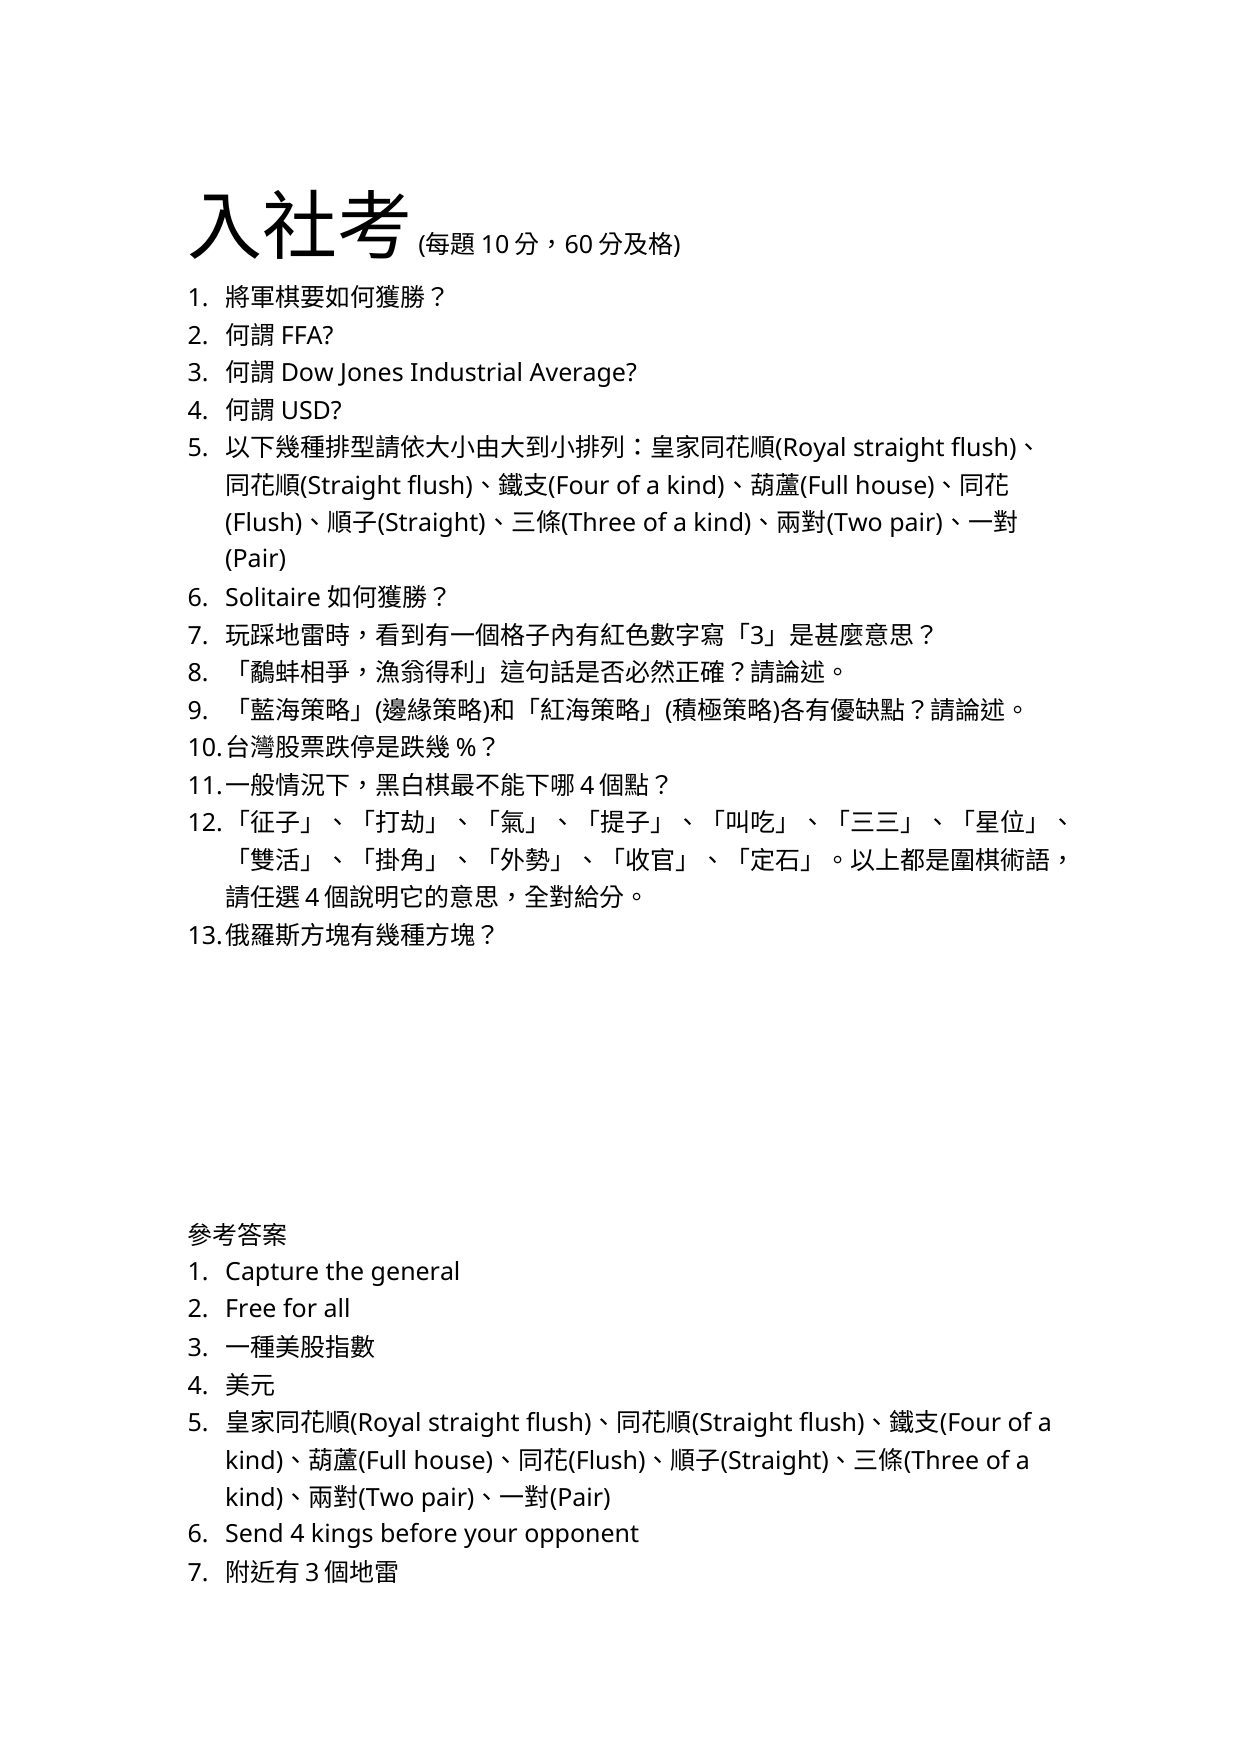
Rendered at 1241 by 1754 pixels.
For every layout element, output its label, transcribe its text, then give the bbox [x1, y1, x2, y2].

list 「鷸蚌相爭，漁翁得利」這句話是否必然正確？請論述。 [187, 652, 1053, 689]
list 玩踩地雷時，看到有一個格子內有紅色數字寫「3」是甚麼意思？ [187, 614, 1053, 652]
list Free for all [187, 1289, 1053, 1327]
list Capture the general [187, 1252, 1053, 1289]
list 一般情況下，黑白棋最不能下哪4個點？ [187, 764, 1053, 802]
list 一種美股指數 [187, 1327, 1053, 1364]
list 「藍海策略」(邊緣策略)和「紅海策略」(積極策略)各有優缺點？請論述。 [187, 689, 1053, 727]
list 將軍棋要如何獲勝？ [187, 277, 1053, 314]
text 入社考 (每題10分，60分及格) [187, 164, 1053, 277]
list 美元 [187, 1364, 1053, 1402]
list 何謂 FFA? [187, 314, 1053, 352]
text 參考答案 [187, 1214, 1053, 1252]
list 皇家同花順(Royal straight flush)、同花順(Straight flush)、鐵支(Four of a kind)、葫蘆(Full house)、同花(Flush)、順子(Straight)、三條(Three of a kind)、兩對(Two pair)、一對(Pair) [187, 1402, 1053, 1514]
list Solitaire 如何獲勝？ [187, 577, 1053, 614]
list 俄羅斯方塊有幾種方塊？ [187, 914, 1053, 952]
list Send 4 kings before your opponent [187, 1514, 1053, 1552]
list 以下幾種排型請依大小由大到小排列：皇家同花順(Royal straight flush)、同花順(Straight flush)、鐵支(Four of a kind)、葫蘆(Full house)、同花(Flush)、順子(Straight)、三條(Three of a kind)、兩對(Two pair)、一對(Pair) [187, 427, 1053, 577]
list 台灣股票跌停是跌幾 %？ [187, 727, 1053, 764]
list 何謂 Dow Jones Industrial Average? [187, 352, 1053, 389]
list 「征子」、「打劫」、「氣」、「提子」、「叫吃」、「三三」、「星位」、「雙活」、「掛角」、「外勢」、「收官」、「定石」。以上都是圍棋術語，請任選4個說明它的意思，全對給分。 [187, 802, 1053, 914]
list 附近有3個地雷 [187, 1552, 1053, 1589]
list 何謂 USD? [187, 389, 1053, 427]
